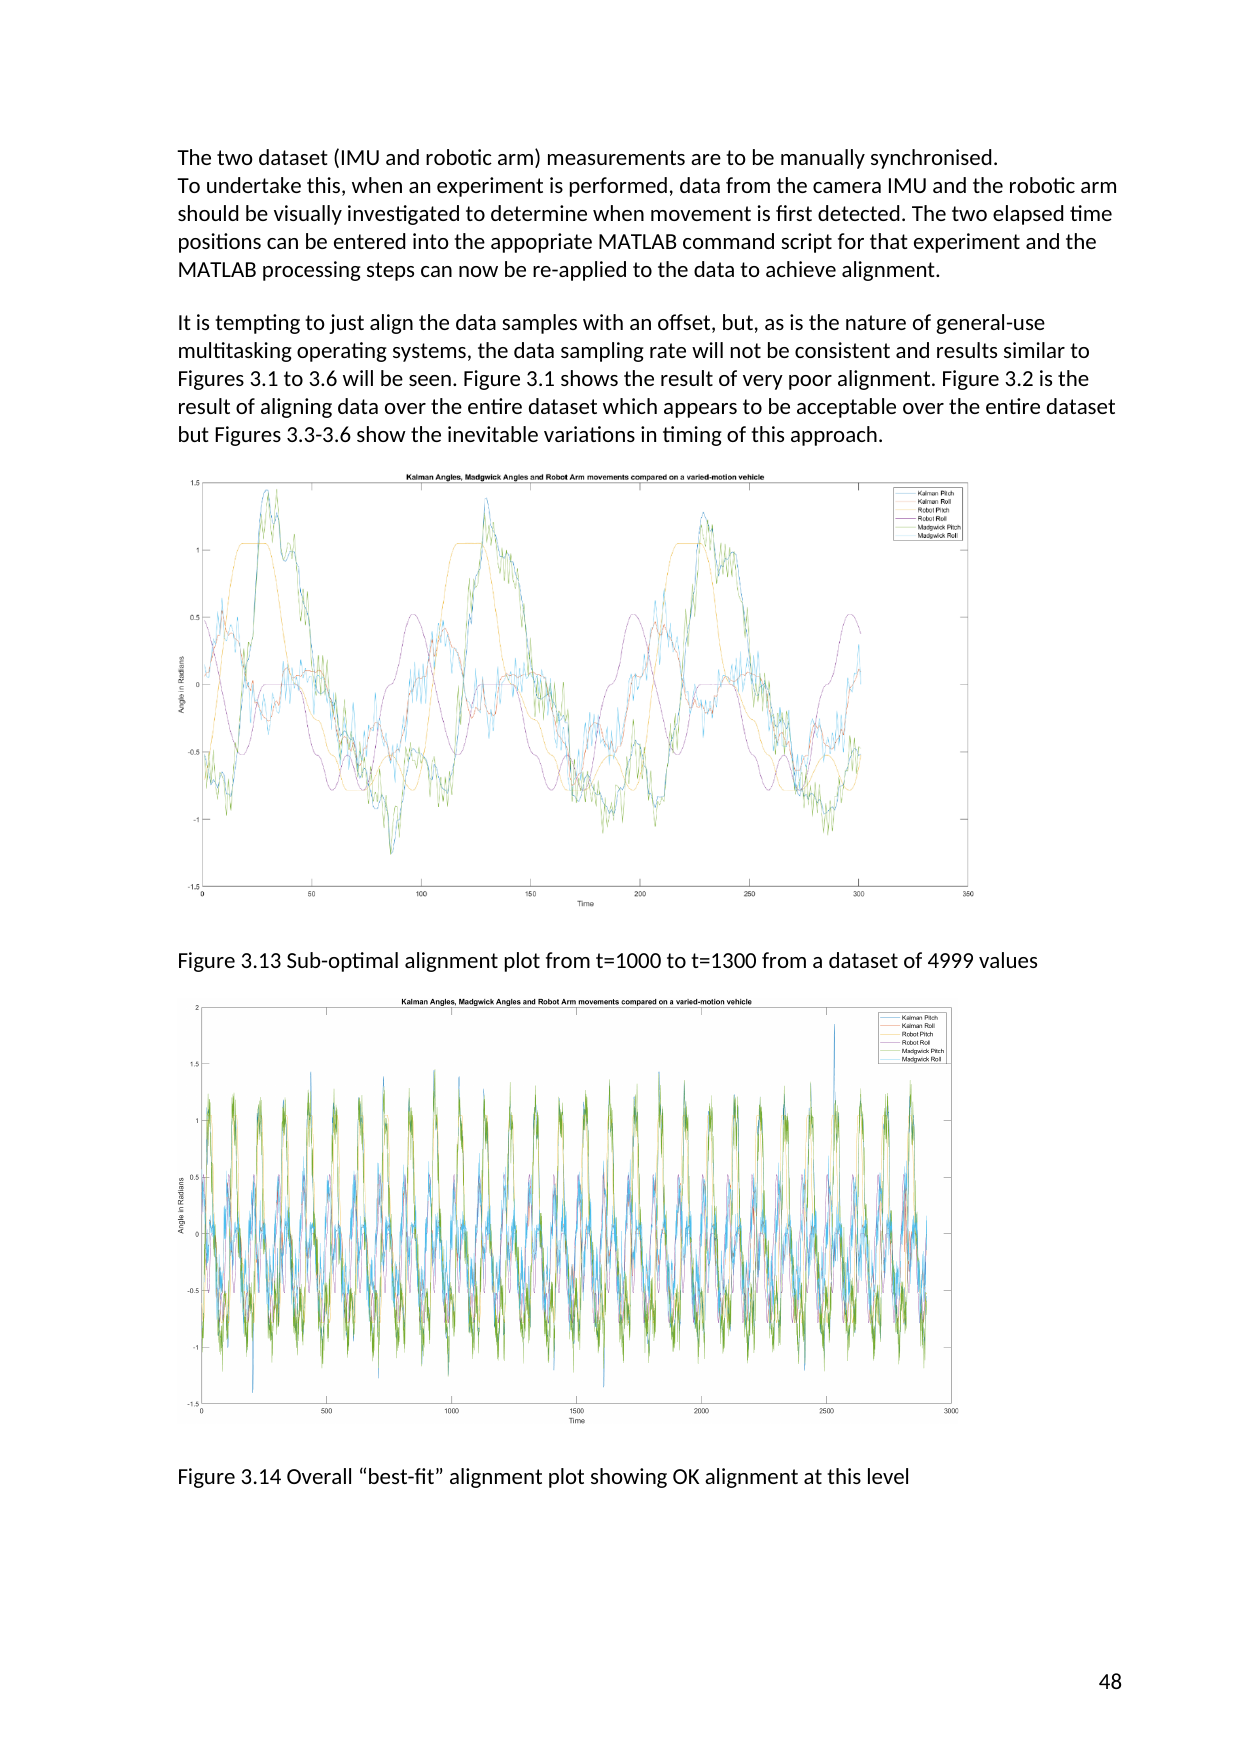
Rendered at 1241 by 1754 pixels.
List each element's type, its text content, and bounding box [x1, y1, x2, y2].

text It is tempting to just align the data samples with an offset, but, as is the nature of general-use multitasking operating systems, the data sampling rate will not be consistent and results similar to Figures 3.1 to 3.6 will be seen. Figure 3.1 shows the result of very poor alignment. Figure 3.2 is the result of aligning data over the entire dataset which appears to be acceptable over the entire dataset but Figures 3.3-3.6 show the inevitable variations in timing of this approach. [177, 308, 1122, 448]
picture [177, 473, 974, 907]
text The two dataset (IMU and robotic arm) measurements are to be manually synchronised. To undertake this, when an experiment is performed, data from the camera IMU and the robotic arm should be visually investigated to determine when movement is first detected. The two elapsed time positions can be entered into the appopriate MATLAB command script for that experiment and the MATLAB processing steps can now be re-applied to the data to achieve alignment. [177, 143, 1122, 283]
picture [177, 998, 959, 1424]
